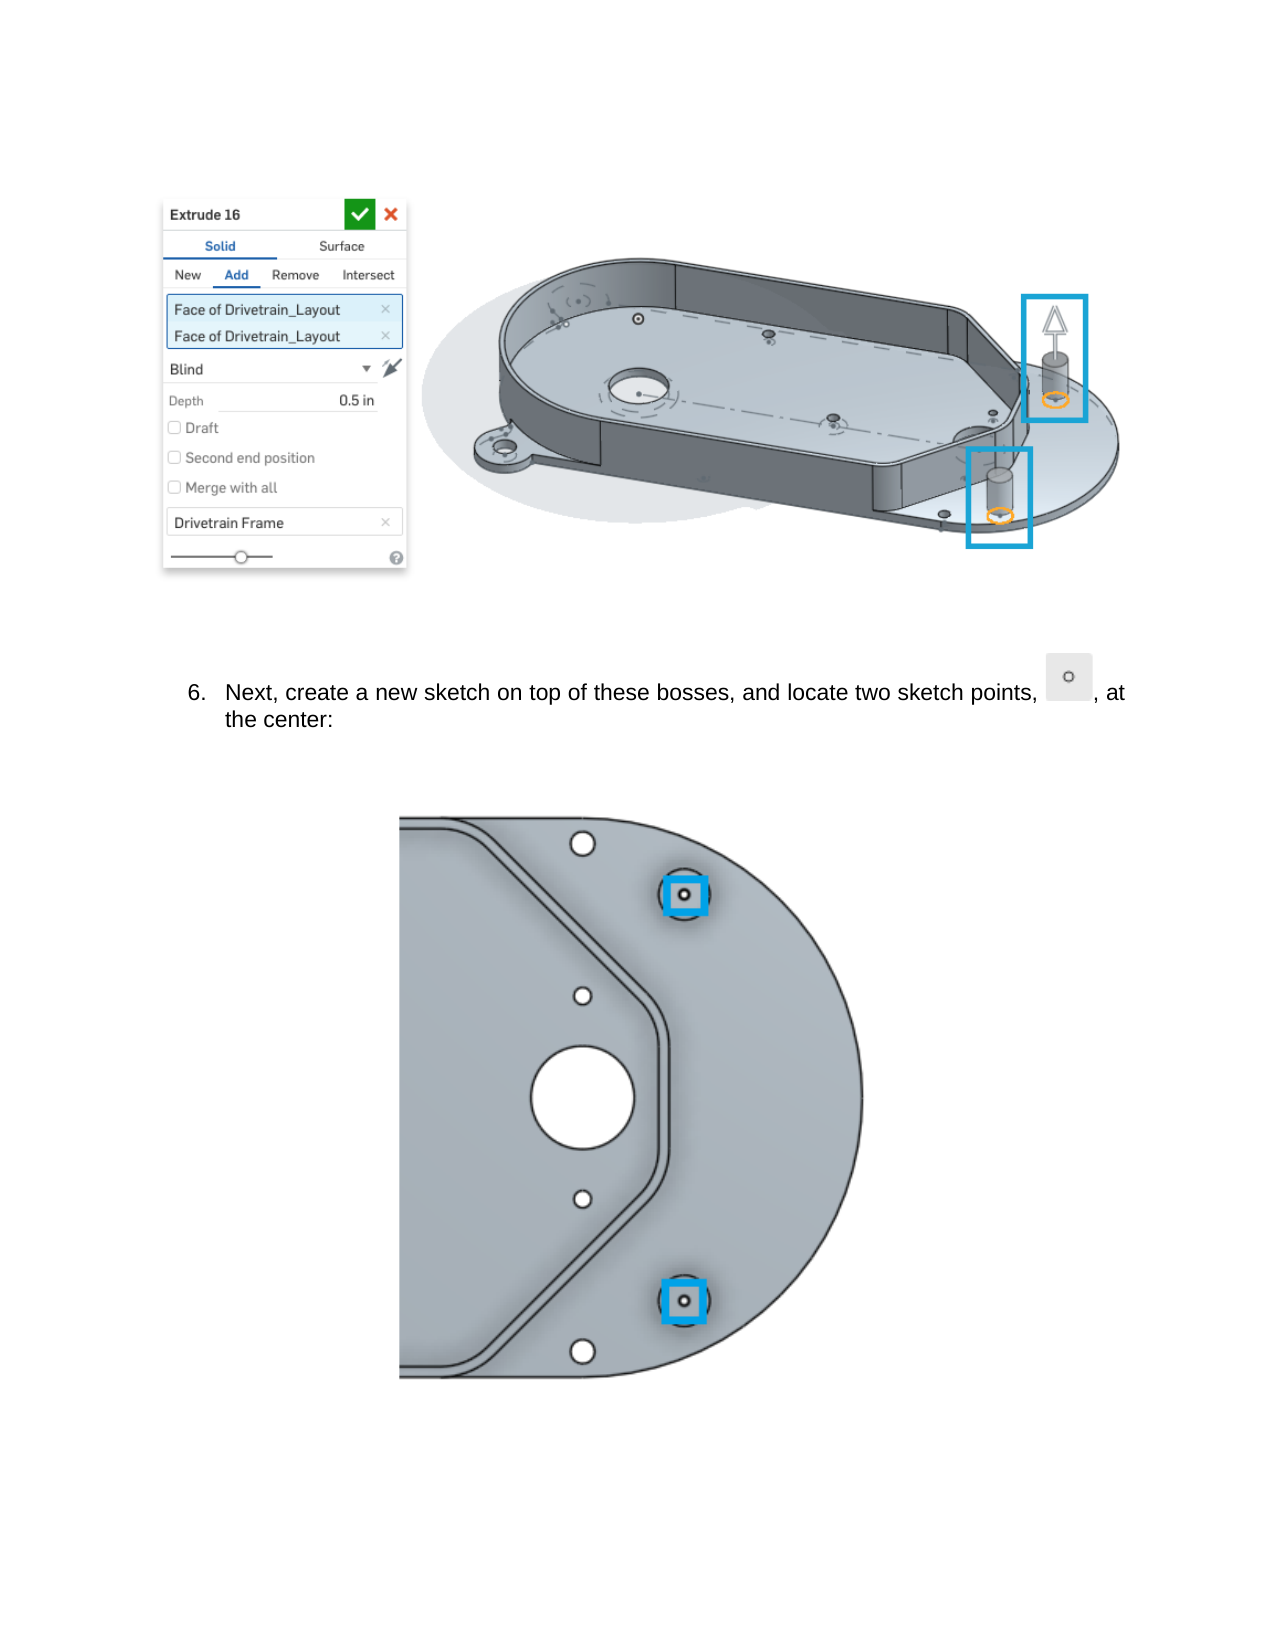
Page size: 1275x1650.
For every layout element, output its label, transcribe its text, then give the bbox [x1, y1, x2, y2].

list Next, create a new sketch on top of these bosses, and locate two sketch points, , at the center: [187, 654, 1125, 732]
picture [399, 785, 876, 1409]
picture [150, 190, 1125, 601]
picture [1045, 653, 1093, 701]
